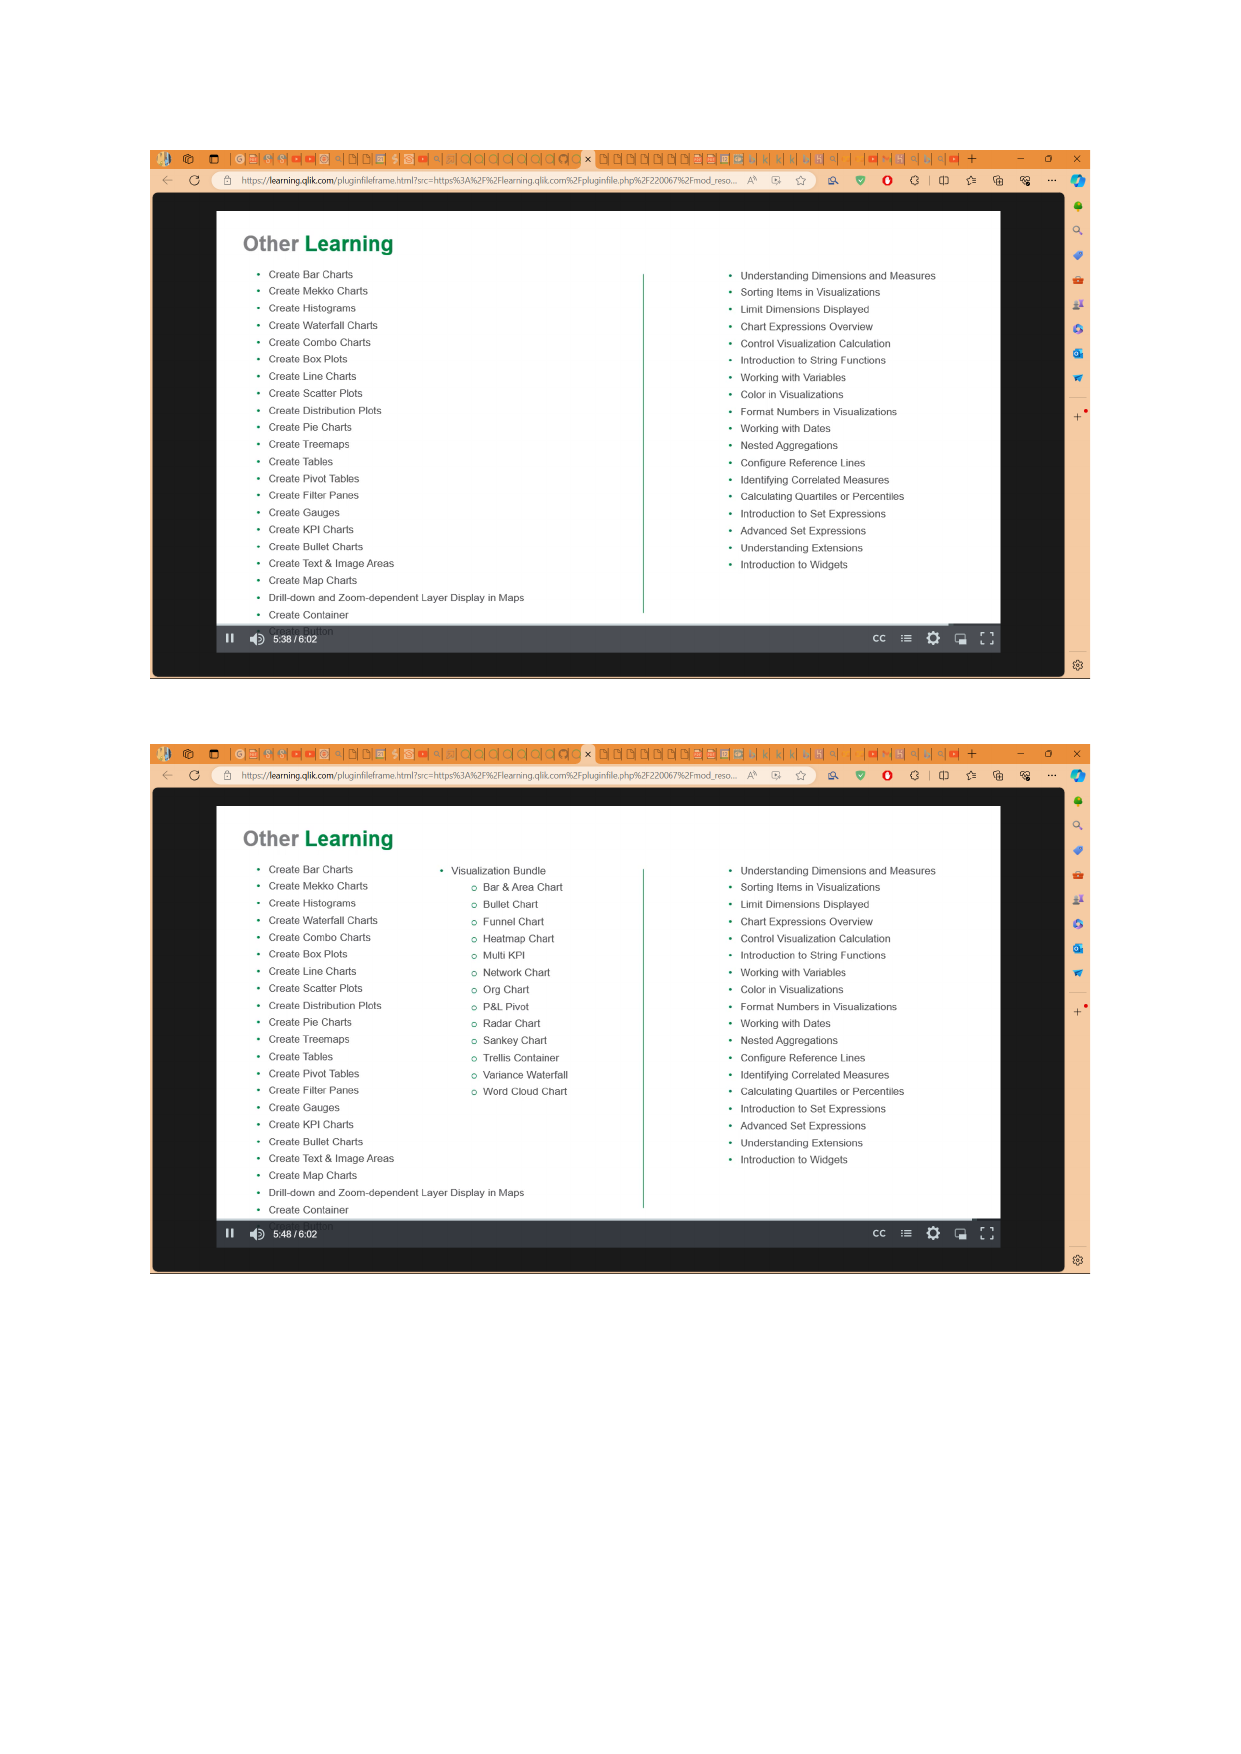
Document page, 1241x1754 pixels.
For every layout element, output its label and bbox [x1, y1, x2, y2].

picture [150, 150, 1091, 679]
picture [150, 744, 1091, 1274]
